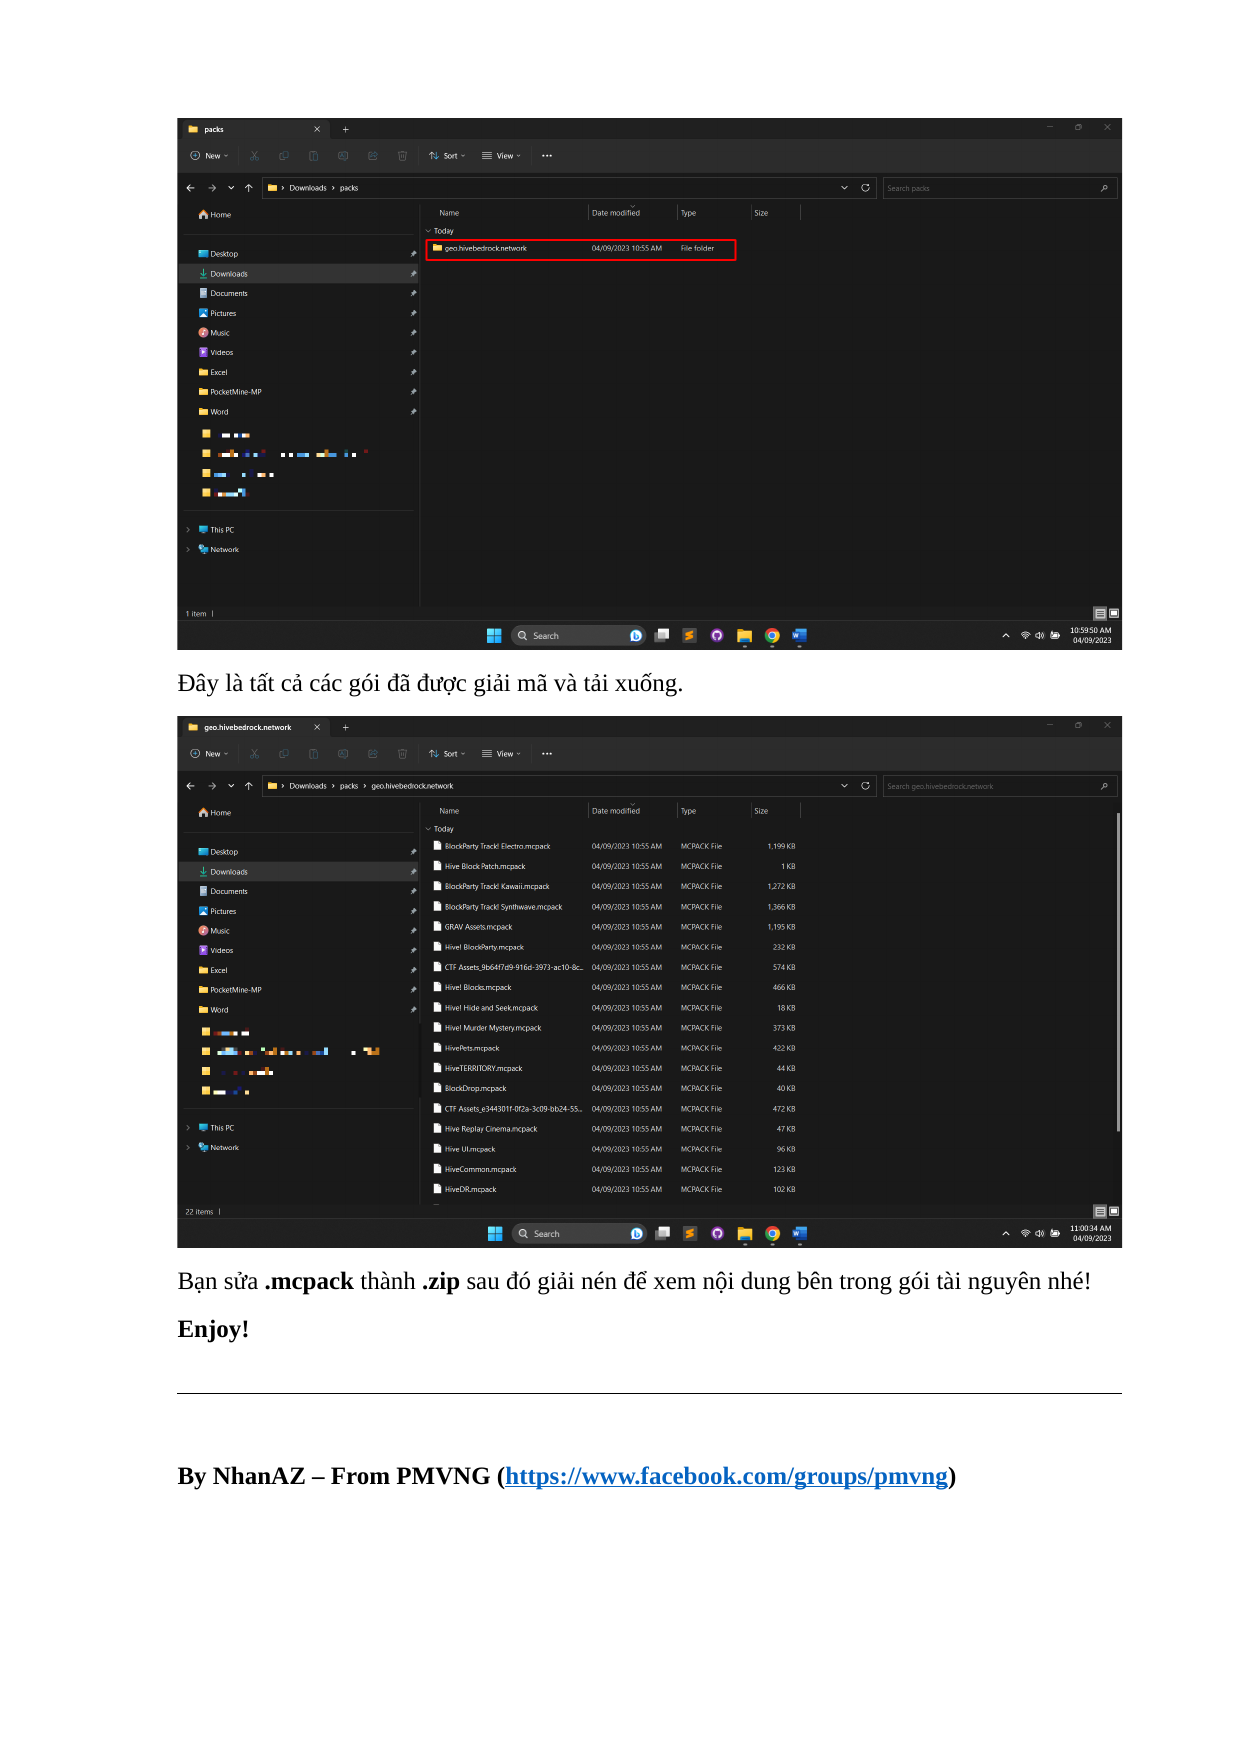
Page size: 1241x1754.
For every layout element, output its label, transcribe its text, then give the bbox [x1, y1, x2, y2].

picture [177, 716, 1123, 1248]
text Bạn sửa .mcpack thành .zip sau đó giải nén để xem nội dung bên trong gói tài nguyên nhé! [177, 1266, 1122, 1295]
text Đây là tất cả các gói đã được giải mã và tải xuống. [177, 668, 1122, 697]
text By NhanAZ – From PMVNG (https://www.facebook.com/groups/pmvng) [177, 1461, 1122, 1490]
text Enjoy! [177, 1314, 1122, 1343]
picture [177, 118, 1123, 650]
